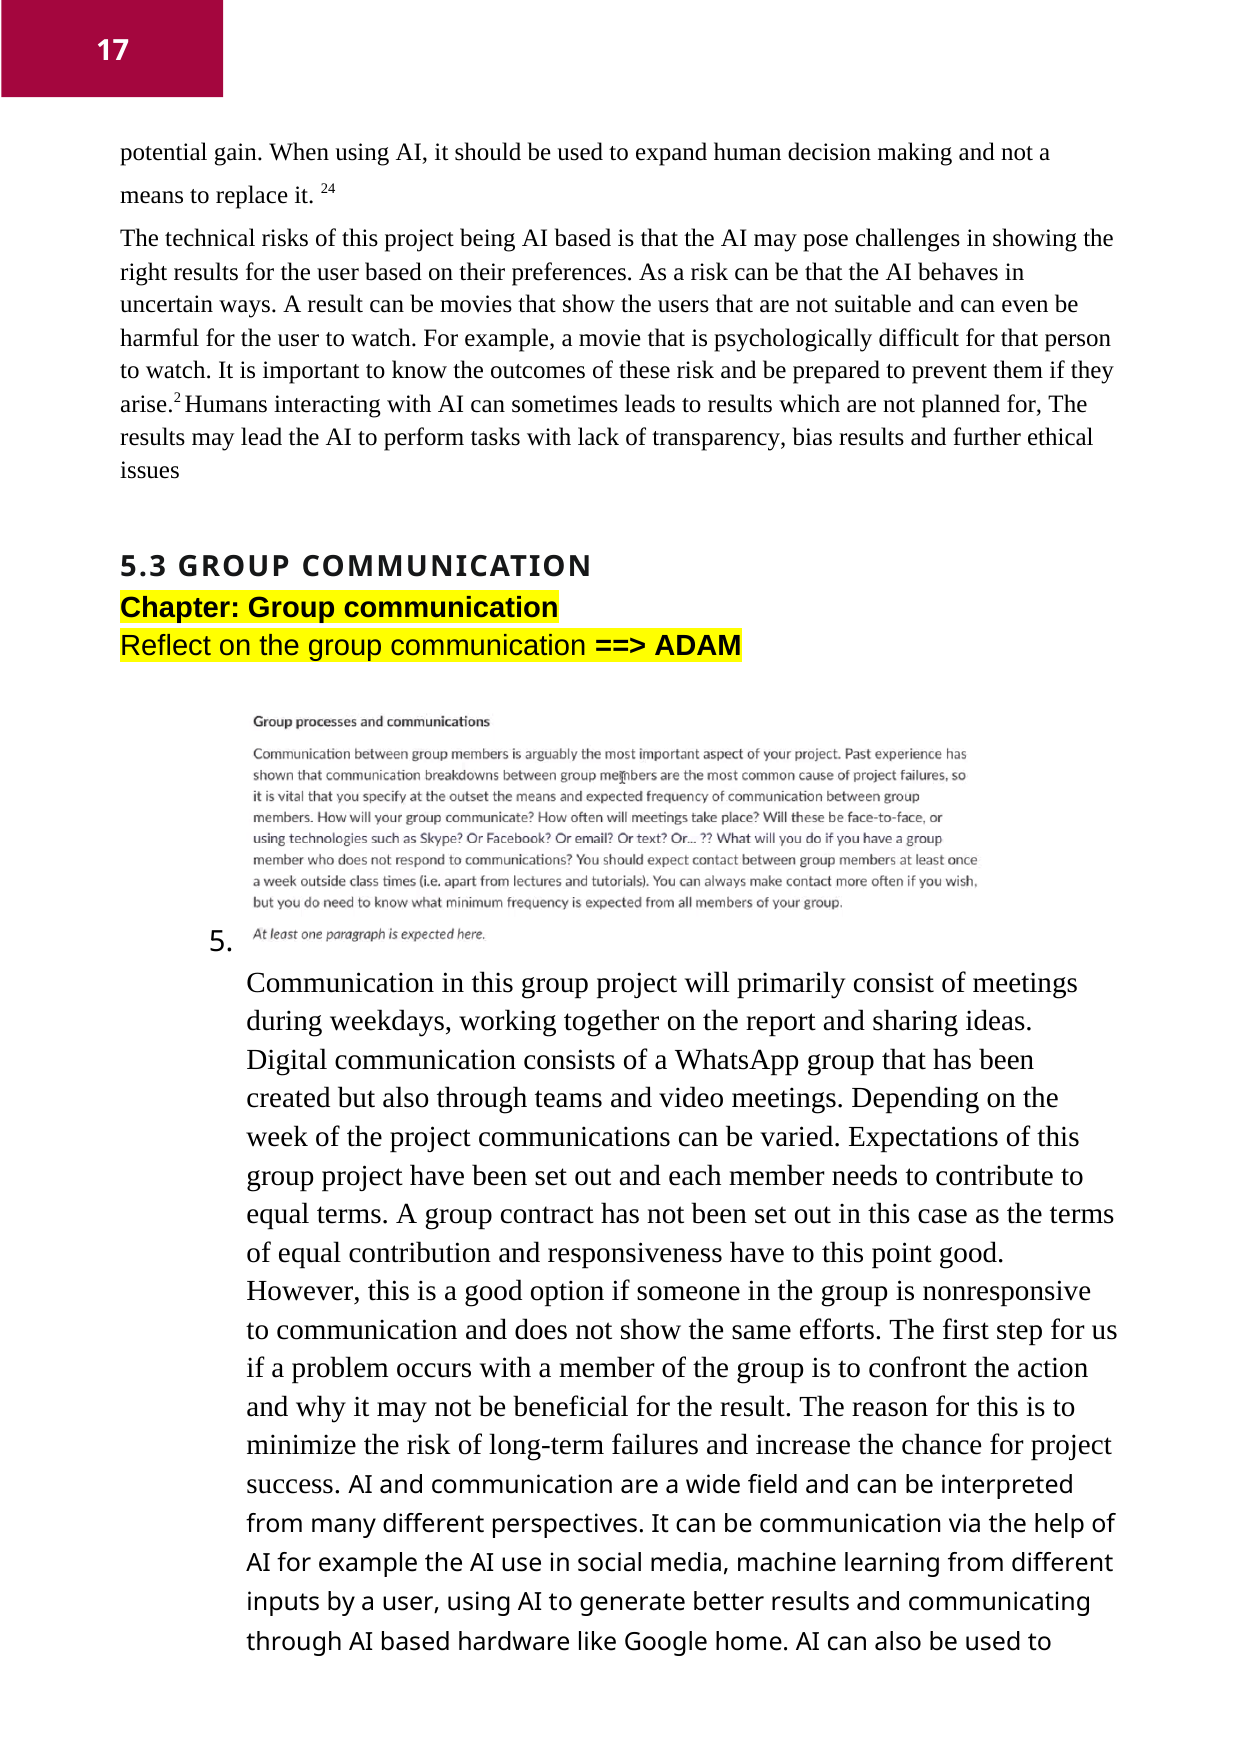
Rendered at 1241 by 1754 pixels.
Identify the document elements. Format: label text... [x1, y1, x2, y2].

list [209, 712, 1120, 1657]
picture [246, 712, 987, 952]
text The technical risks of this project being AI based is that the AI may pose challenges in showing the right results for the user based on their preferences. As a risk can be that the AI behaves in uncertain ways. A result can be movies that show the users that are not suitable and can even be harmful for the user to watch. For example, a movie that is psychologically difficult for that person to watch. It is important to know the outcomes of these risk and be prepared to prevent them if they arise.2 Humans interacting with AI can sometimes leads to results which are not planned for, The results may lead the AI to perform tasks with lack of transparency, bias results and further ethical issues [120, 223, 1120, 483]
text Chapter: Group communication [120, 589, 1120, 623]
text Reflect on the group communication ==> ADAM [120, 628, 1120, 706]
subtitle 5.3 Group Communication [120, 546, 1120, 585]
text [120, 137, 1120, 209]
